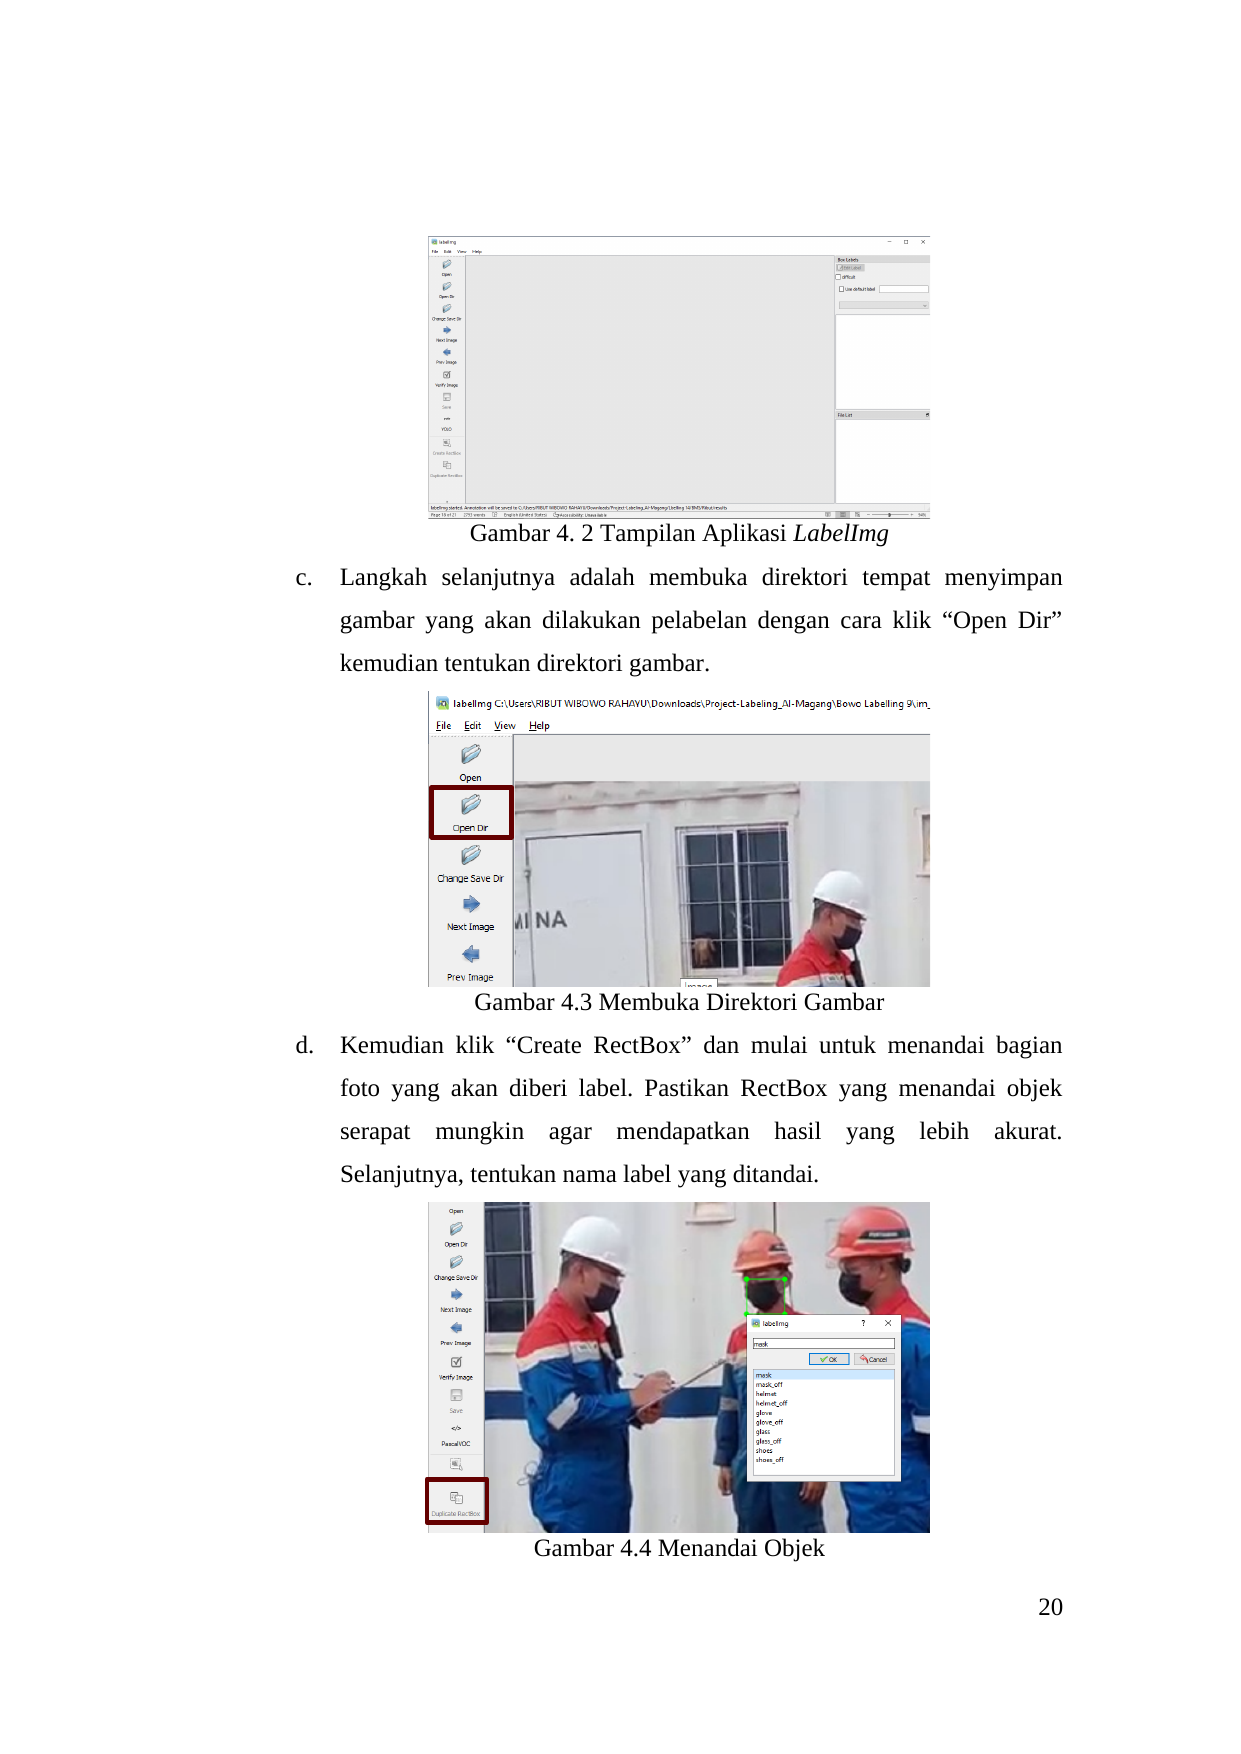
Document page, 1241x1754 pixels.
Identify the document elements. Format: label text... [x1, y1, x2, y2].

list Kemudian klik “Create RectBox” dan mulai untuk menandai bagian foto yang akan diberi label. Pastikan RectBox yang menandai objek serapat mungkin agar mendapatkan hasil yang lebih akurat. Selanjutnya, tentukan nama label yang ditandai. [295, 1030, 1063, 1188]
picture [429, 1482, 485, 1520]
picture [428, 1202, 930, 1533]
picture [428, 236, 931, 519]
picture [428, 691, 931, 987]
list Langkah selanjutnya adalah membuka direktori tempat menyimpan gambar yang akan dilakukan pelabelan dengan cara klik “Open Dir” kemudian tentukan direktori gambar. [295, 562, 1063, 677]
